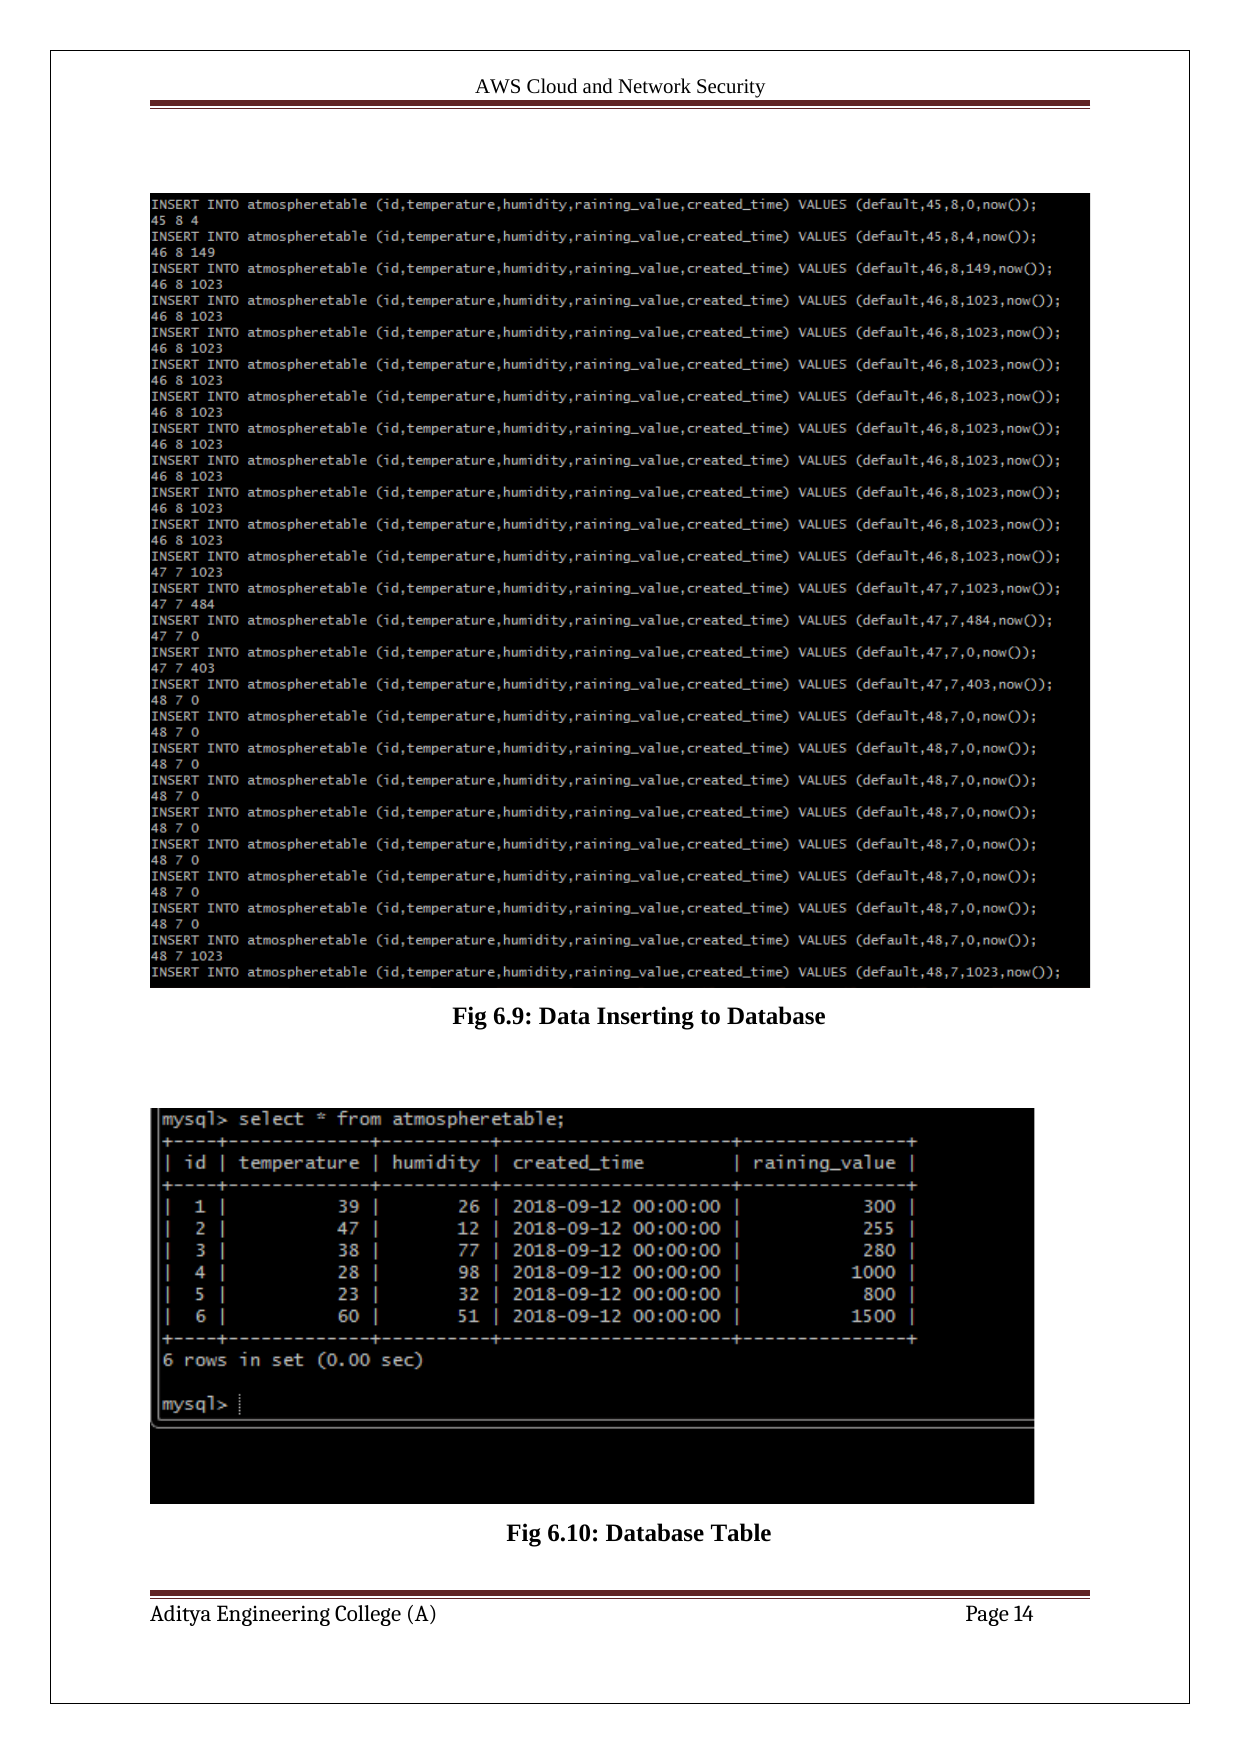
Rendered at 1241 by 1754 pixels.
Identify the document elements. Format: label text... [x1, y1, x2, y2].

text Fig 6.10: Database Table [187, 1518, 1090, 1546]
picture [150, 193, 1091, 988]
picture [150, 1108, 1035, 1504]
text Fig 6.9: Data Inserting to Database [187, 1001, 1090, 1030]
